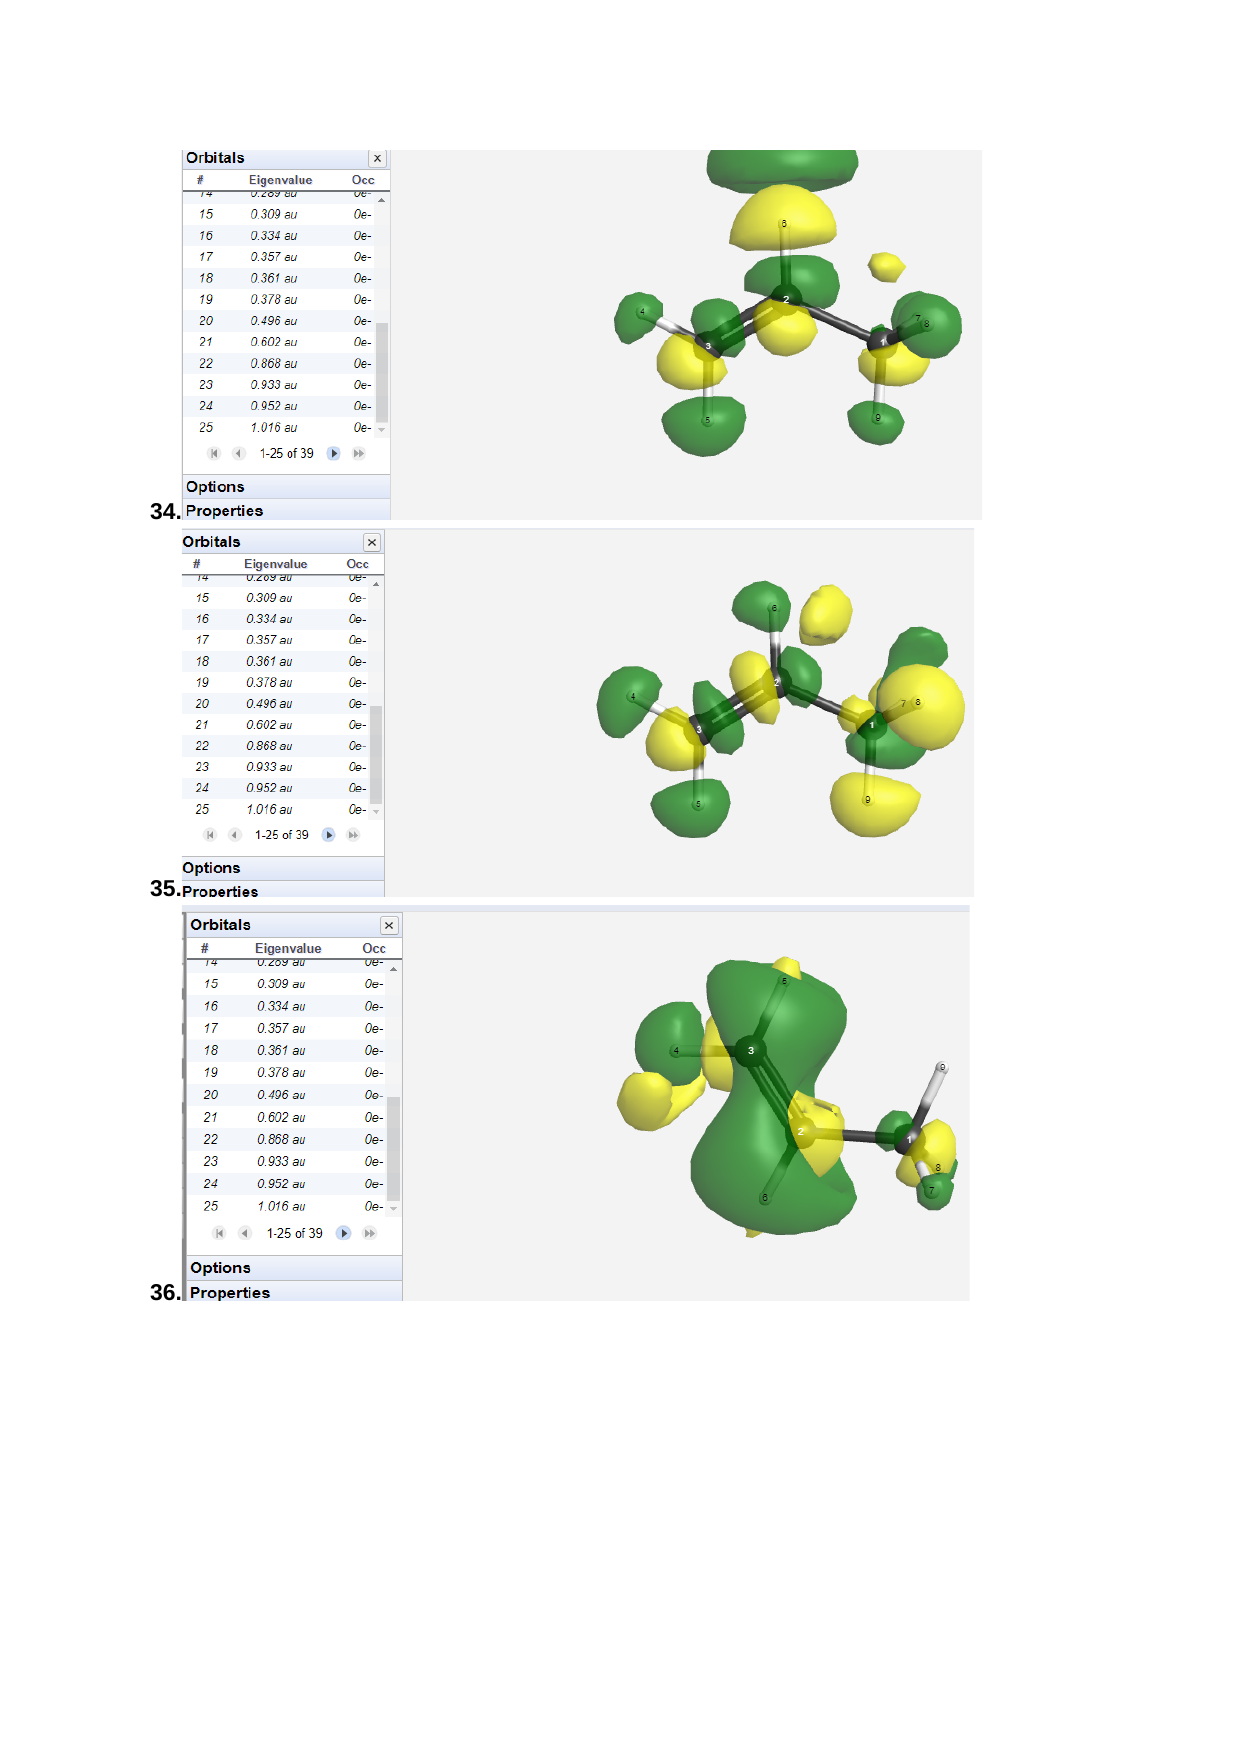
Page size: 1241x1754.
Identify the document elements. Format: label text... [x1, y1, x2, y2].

picture [181, 528, 975, 897]
picture [181, 150, 983, 520]
picture [181, 905, 970, 1301]
